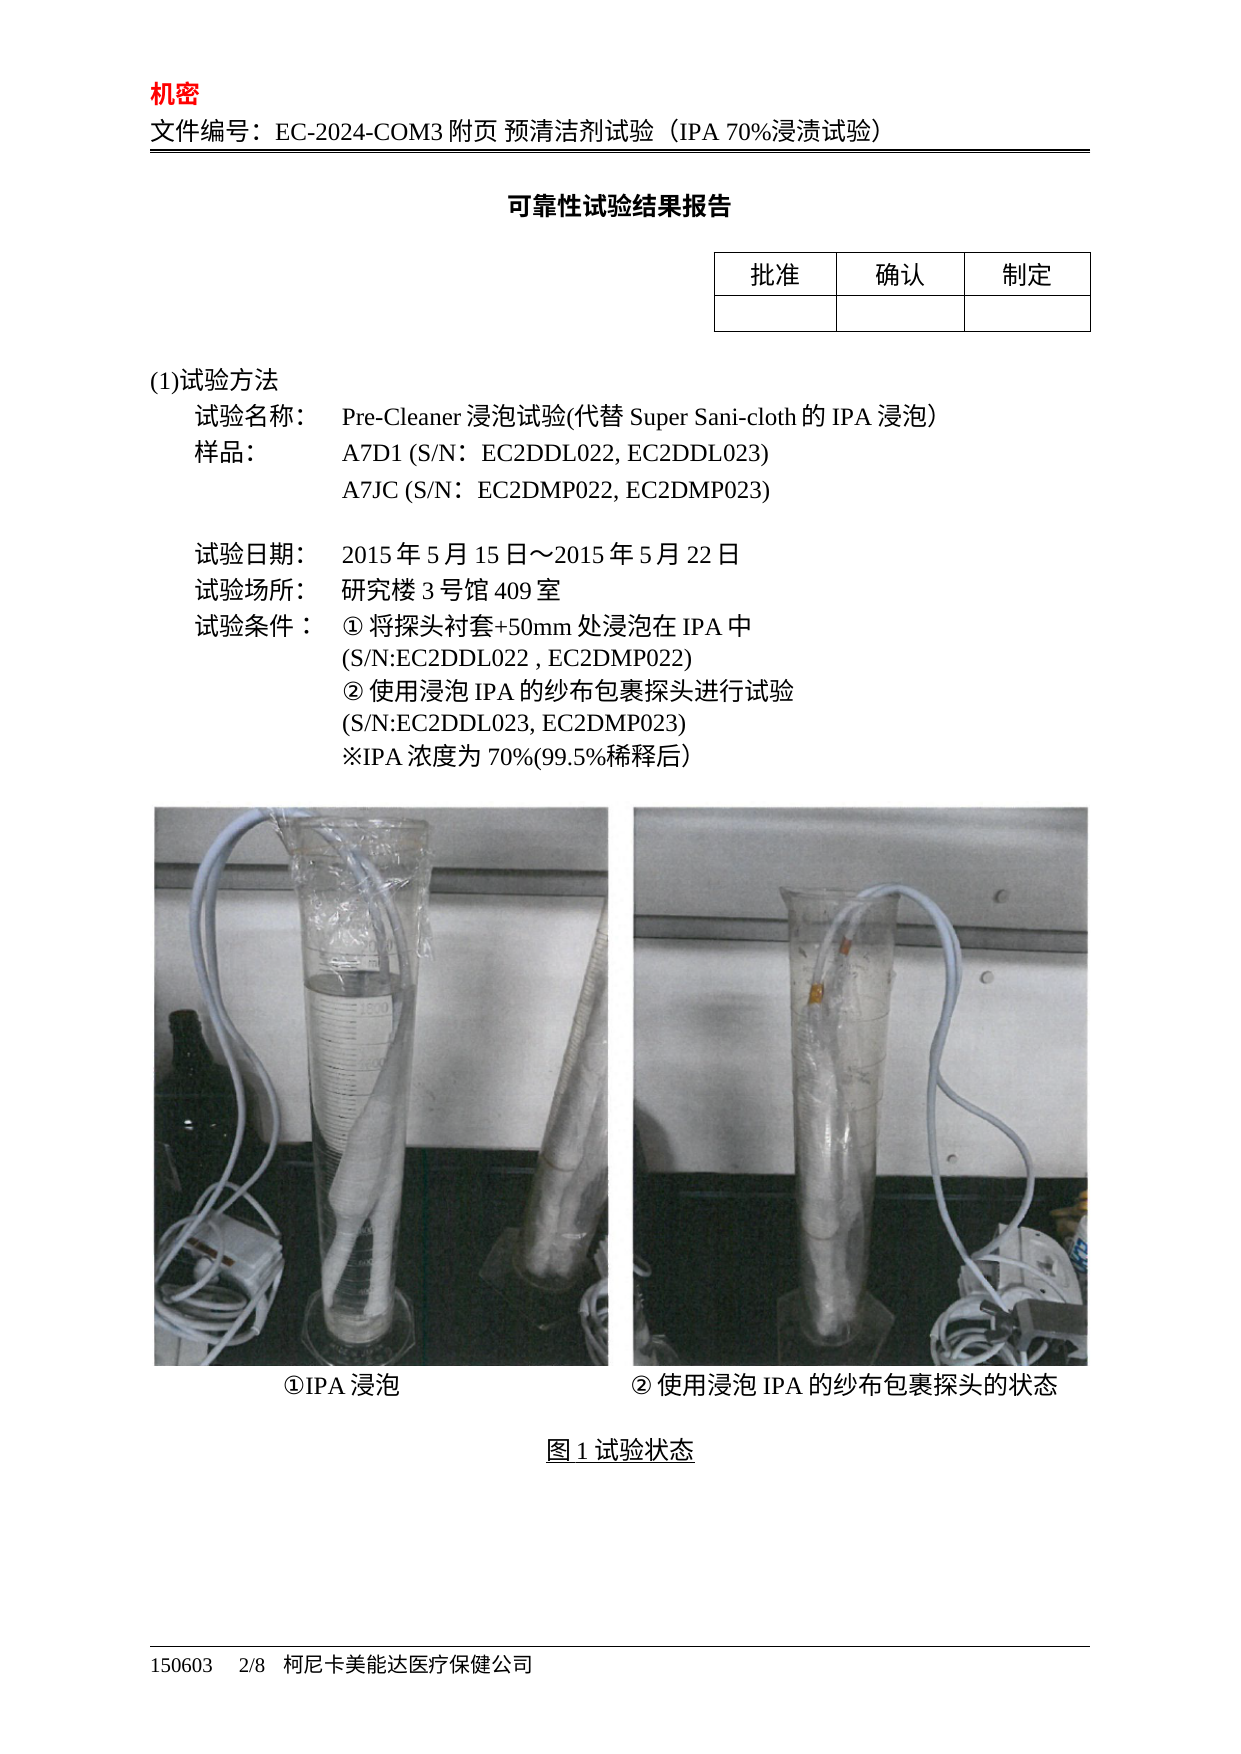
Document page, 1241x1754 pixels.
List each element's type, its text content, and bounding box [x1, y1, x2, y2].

text ①IPA浸泡 ②使用浸泡IPA的纱布包裹探头的状态 [283, 1366, 1090, 1402]
text 试验条件： ①将探头衬套+50mm处浸泡在IPA中 (S/N:EC2DDL022 , EC2DMP022) [194, 607, 1090, 672]
text 可靠性试验结果报告 [150, 187, 1090, 223]
table_cell [837, 296, 964, 331]
table_header 制定 [965, 253, 1090, 295]
text 样品： A7D1 (S/N：EC2DDL022, EC2DDL023) [194, 433, 1090, 469]
text ※IPA浓度为70%(99.5%稀释后） [150, 737, 1090, 773]
table_cell [965, 296, 1090, 331]
text A7JC (S/N：EC2DMP022, EC2DMP023) [194, 469, 1090, 505]
text 试验场所： 研究楼3号馆409室 [194, 570, 1090, 607]
text 试验日期： 2015年5月15日〜2015年5月22日 [194, 534, 1090, 570]
text 图1 试验状态 [150, 1431, 1090, 1467]
text ②使用浸泡IPA的纱布包裹探头进行试验 (S/N:EC2DDL023, EC2DMP023) [150, 672, 1090, 737]
table_header 确认 [837, 253, 964, 295]
text 试验名称： Pre-Cleaner浸泡试验(代替Super Sani-cloth的IPA浸泡） [194, 397, 1090, 433]
text (1)试验方法 [150, 360, 1090, 397]
table_cell [715, 296, 836, 331]
table_header 批准 [715, 253, 836, 295]
